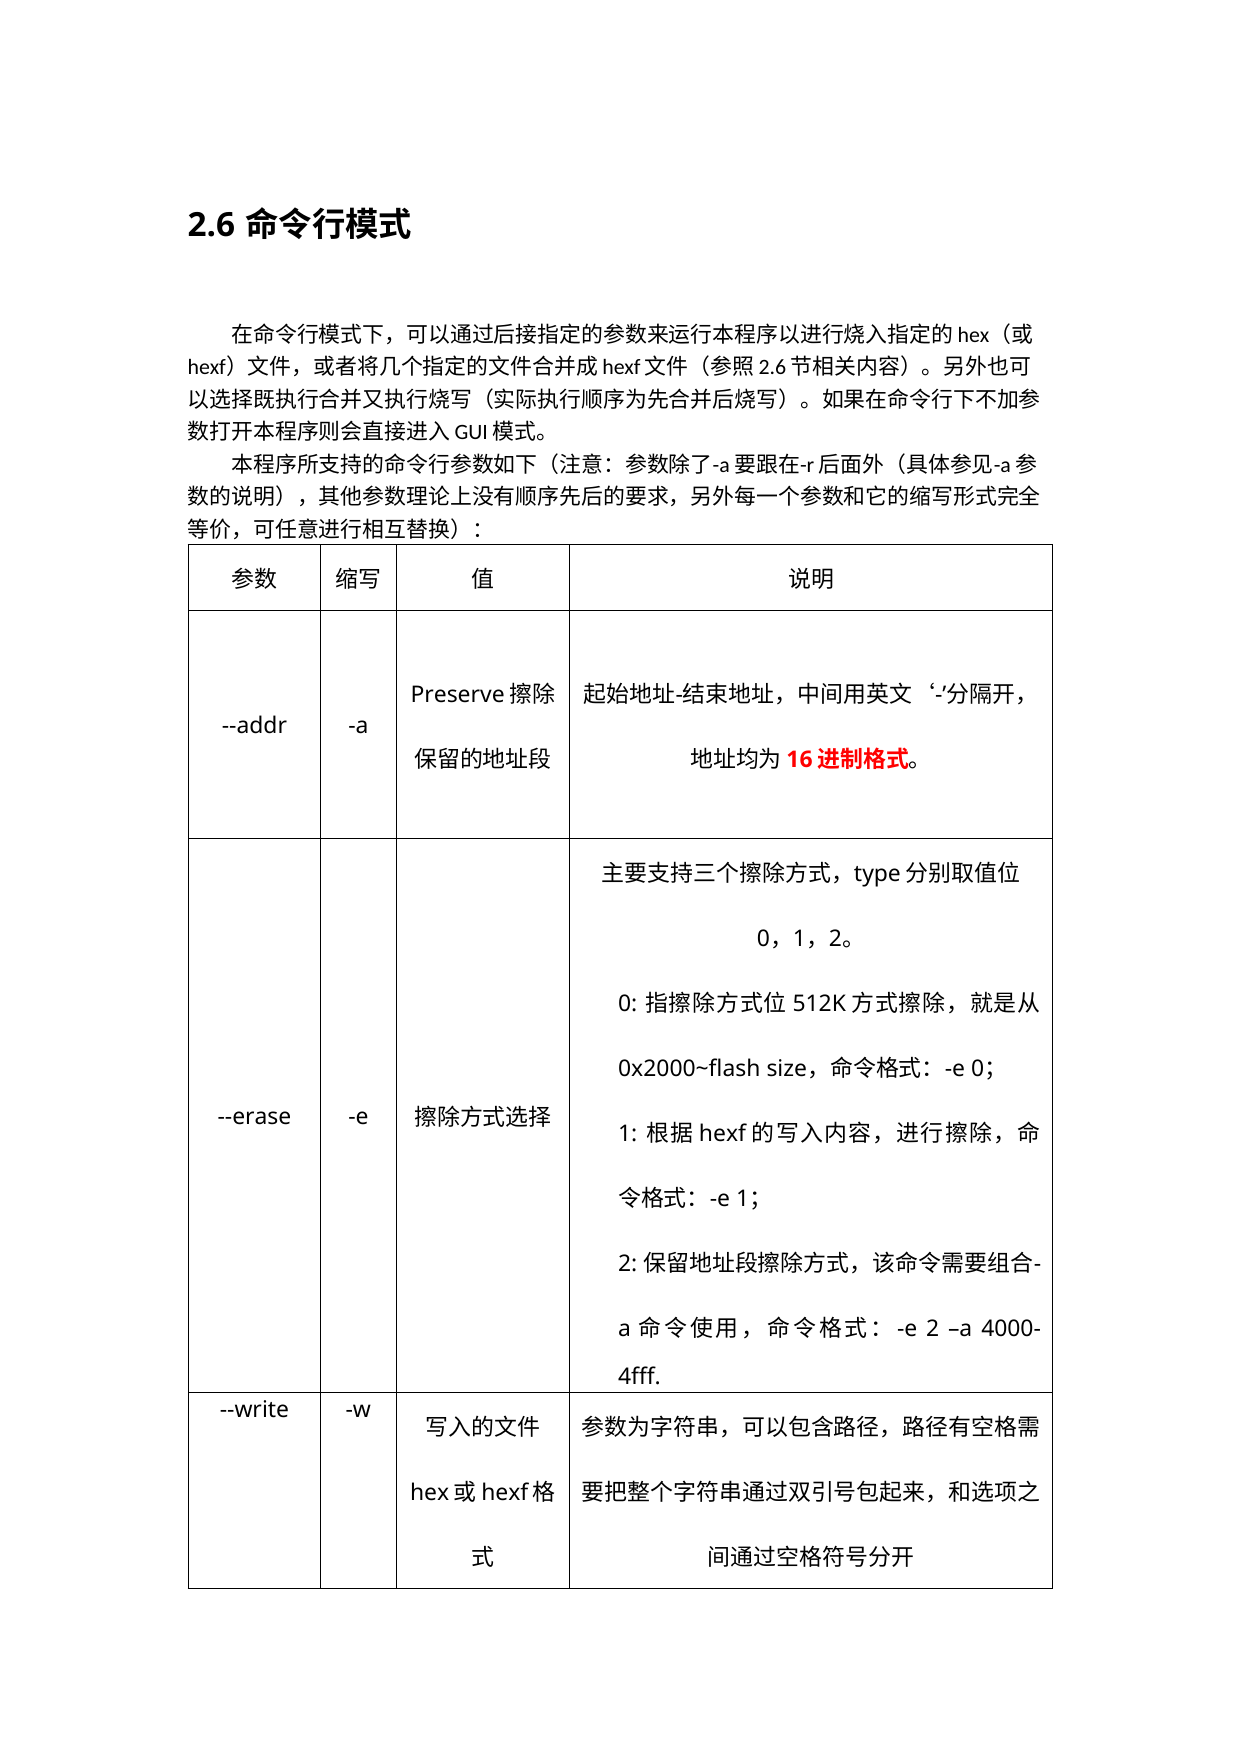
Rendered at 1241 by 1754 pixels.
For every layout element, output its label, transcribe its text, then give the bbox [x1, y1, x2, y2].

table_header 参数 [189, 545, 320, 610]
table_header 缩写 [321, 545, 396, 610]
table_cell Preserve擦除保留的地址段 [397, 611, 569, 838]
table_cell 起始地址-结束地址，中间用英文‘-’分隔开，地址均为16进制格式。 [570, 611, 1052, 838]
table_cell --addr [189, 611, 320, 838]
table_cell --write [189, 1393, 320, 1588]
table_cell -a [321, 611, 396, 838]
text 在命令行模式下，可以通过后接指定的参数来运行本程序以进行烧入指定的hex（或hexf）文件，或者将几个指定的文件合并成hexf文件（参照2.6节相关内容）。另外也可以选择既执行合并又执行烧写（实际执行顺序为先合并后烧写）。如果在命令行下不加参数打开本程序则会直接进入GUI模式。 [187, 316, 1053, 446]
subtitle 命令行模式 [187, 189, 1053, 254]
table_cell 主要支持三个擦除方式，type分别取值位0，1，2。 0: 指擦除方式位512K方式擦除，就是从0x2000~flash size，命令格式：-e 0； 1: 根据hexf的写入内容，进行擦除，命令格式：-e 1； 2: 保留地址段擦除方式，该命令需要组合-a命令使用，命令格式：-e 2 –a 4000-4fff. [570, 839, 1052, 1392]
table_cell 擦除方式选择 [397, 839, 569, 1392]
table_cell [570, 1393, 1052, 1588]
table_cell 写入的文件 hex或hexf格式 [397, 1393, 569, 1588]
table_header 值 [397, 545, 569, 610]
table_cell -e [321, 839, 396, 1392]
table_cell -w [321, 1393, 396, 1588]
text 本程序所支持的命令行参数如下（注意：参数除了-a要跟在-r后面外（具体参见-a参数的说明），其他参数理论上没有顺序先后的要求，另外每一个参数和它的缩写形式完全等价，可任意进行相互替换）： [187, 446, 1053, 544]
table_cell --erase [189, 839, 320, 1392]
table_header 说明 [570, 545, 1052, 610]
